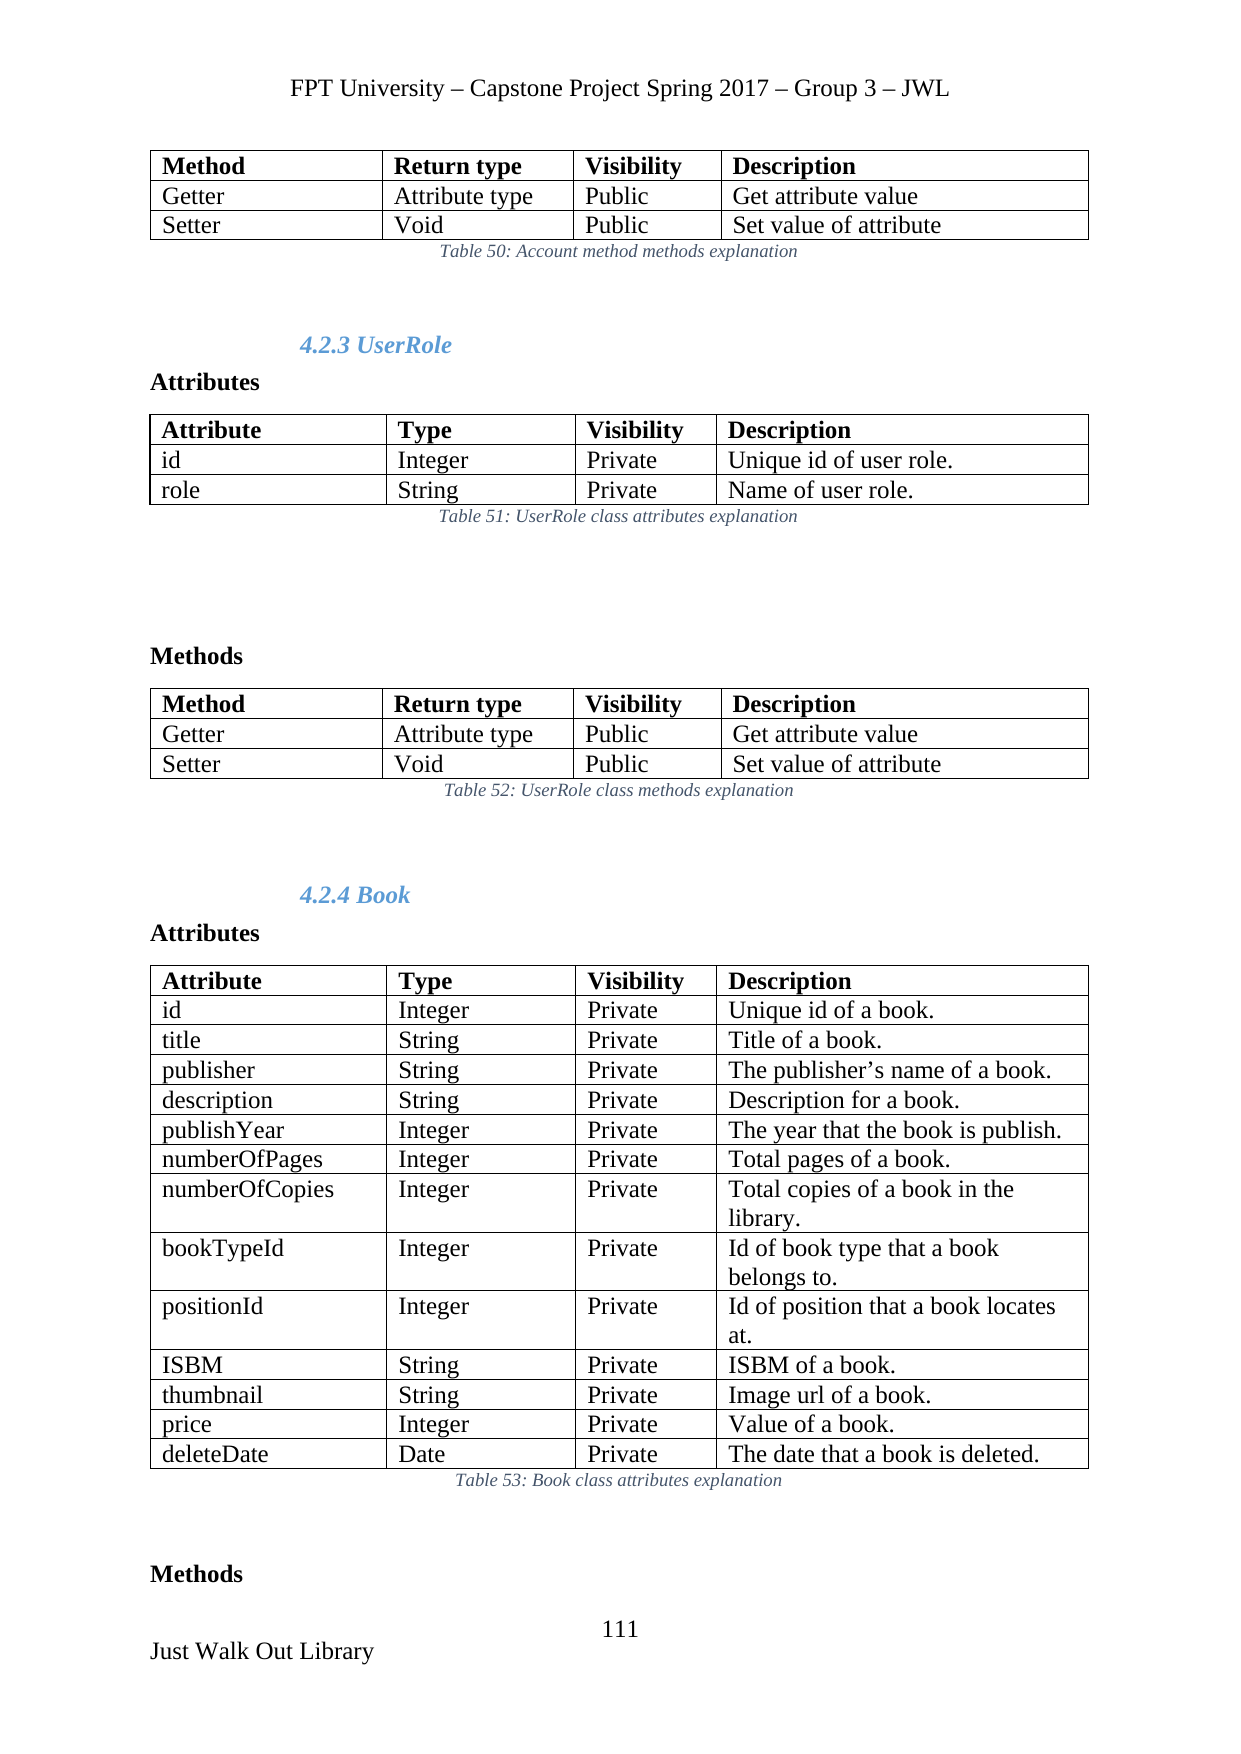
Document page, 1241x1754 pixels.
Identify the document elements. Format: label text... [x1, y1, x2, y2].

table_cell Integer [387, 445, 575, 474]
table_cell Id of position that a book locates at. [717, 1291, 1088, 1349]
table_cell Getter [151, 181, 382, 209]
table_cell Integer [387, 1174, 575, 1232]
table_cell Description for a book. [717, 1085, 1088, 1114]
subtitle Book [300, 881, 1090, 909]
table_cell Unique id of a book. [717, 996, 1088, 1024]
table_header Visibility [576, 415, 716, 444]
table_cell Public [574, 719, 721, 748]
table_cell publisher [151, 1055, 386, 1084]
table_cell Integer [387, 1410, 575, 1438]
table_cell Title of a book. [717, 1025, 1088, 1054]
table_cell String [387, 1055, 575, 1084]
text Attributes [150, 918, 1090, 946]
table_cell Private [576, 1025, 716, 1054]
table_cell price [151, 1410, 386, 1438]
table_header Description [722, 689, 1088, 718]
table_cell Id of book type that a book belongs to. [717, 1233, 1088, 1290]
table_cell Attribute type [383, 719, 573, 748]
table_header Description [717, 966, 1088, 994]
table_cell Value of a book. [717, 1410, 1088, 1438]
table_cell numberOfCopies [151, 1174, 386, 1232]
table_cell Image url of a book. [717, 1380, 1088, 1408]
table_cell Public [574, 181, 721, 209]
table_cell Private [576, 1145, 716, 1173]
table_cell deleteDate [151, 1439, 386, 1468]
table_cell Table 50: Account method methods explanation [151, 240, 1088, 283]
table_header Method [151, 151, 382, 180]
table_cell Integer [387, 1291, 575, 1349]
table_cell Name of user role. [717, 475, 1088, 503]
table_cell String [387, 1380, 575, 1408]
table_cell title [151, 1025, 386, 1054]
table_cell The date that a book is deleted. [717, 1439, 1088, 1468]
table_cell Table 52: UserRole class methods explanation [151, 779, 1088, 868]
table_cell Private [576, 1380, 716, 1408]
table_cell description [151, 1085, 386, 1114]
table_header Visibility [576, 966, 716, 994]
table_cell ISBM [151, 1350, 386, 1379]
table_cell The publisher’s name of a book. [717, 1055, 1088, 1084]
table_cell Get attribute value [722, 719, 1088, 748]
table_cell String [387, 475, 575, 503]
table_header Method [151, 689, 382, 718]
table_cell Total copies of a book in the library. [717, 1174, 1088, 1232]
table_cell numberOfPages [151, 1145, 386, 1173]
table_cell Date [387, 1439, 575, 1468]
table_cell publishYear [151, 1115, 386, 1143]
table_cell Integer [387, 996, 575, 1024]
table_cell Void [383, 211, 573, 239]
table_cell Private [576, 445, 716, 474]
table_cell Integer [387, 1233, 575, 1290]
table_cell String [387, 1025, 575, 1054]
table_cell Private [576, 1439, 716, 1468]
table_header Type [387, 415, 575, 444]
table_cell Private [576, 1410, 716, 1438]
text Methods [150, 641, 1090, 670]
text Attributes [150, 367, 1090, 396]
table_header Attribute [151, 966, 386, 994]
table_cell Total pages of a book. [717, 1145, 1088, 1173]
table_cell Set value of attribute [722, 211, 1088, 239]
table_cell Setter [151, 749, 382, 777]
table_cell String [387, 1085, 575, 1114]
table_cell Getter [151, 719, 382, 748]
table_cell Void [383, 749, 573, 777]
table_header Return type [383, 689, 573, 718]
table_cell Private [576, 1233, 716, 1290]
table_cell id [151, 996, 386, 1024]
table_cell Public [574, 749, 721, 777]
table_header Attribute [151, 415, 386, 444]
table_cell thumbnail [151, 1380, 386, 1408]
subtitle UserRole [300, 330, 1090, 359]
table_cell role [151, 475, 386, 503]
table_cell Private [576, 475, 716, 503]
table_cell Table 53: Book class attributes explanation [151, 1469, 1088, 1559]
table_header Type [387, 966, 575, 994]
table_cell Private [576, 1350, 716, 1379]
table_header Return type [383, 151, 573, 180]
table_cell Private [576, 1291, 716, 1349]
table_cell Table 51: UserRole class attributes explanation [150, 505, 1088, 641]
table_cell The year that the book is publish. [717, 1115, 1088, 1143]
table_cell Private [576, 1085, 716, 1114]
table_cell Private [576, 1174, 716, 1232]
table_header Description [717, 415, 1088, 444]
table_cell id [151, 445, 386, 474]
table_cell bookTypeId [151, 1233, 386, 1290]
table_header Description [722, 151, 1088, 180]
table_cell positionId [151, 1291, 386, 1349]
table_cell String [387, 1350, 575, 1379]
table_cell Set value of attribute [722, 749, 1088, 777]
table_cell Private [576, 1055, 716, 1084]
table_cell Integer [387, 1145, 575, 1173]
table_cell Private [576, 996, 716, 1024]
table_cell Public [574, 211, 721, 239]
table_cell ISBM of a book. [717, 1350, 1088, 1379]
text Methods [150, 1559, 1090, 1587]
table_header Visibility [574, 689, 721, 718]
table_cell Get attribute value [722, 181, 1088, 209]
table_header Visibility [574, 151, 721, 180]
table_cell Setter [151, 211, 382, 239]
table_cell Integer [387, 1115, 575, 1143]
table_cell Private [576, 1115, 716, 1143]
table_cell Attribute type [383, 181, 573, 209]
table_cell Unique id of user role. [717, 445, 1088, 474]
